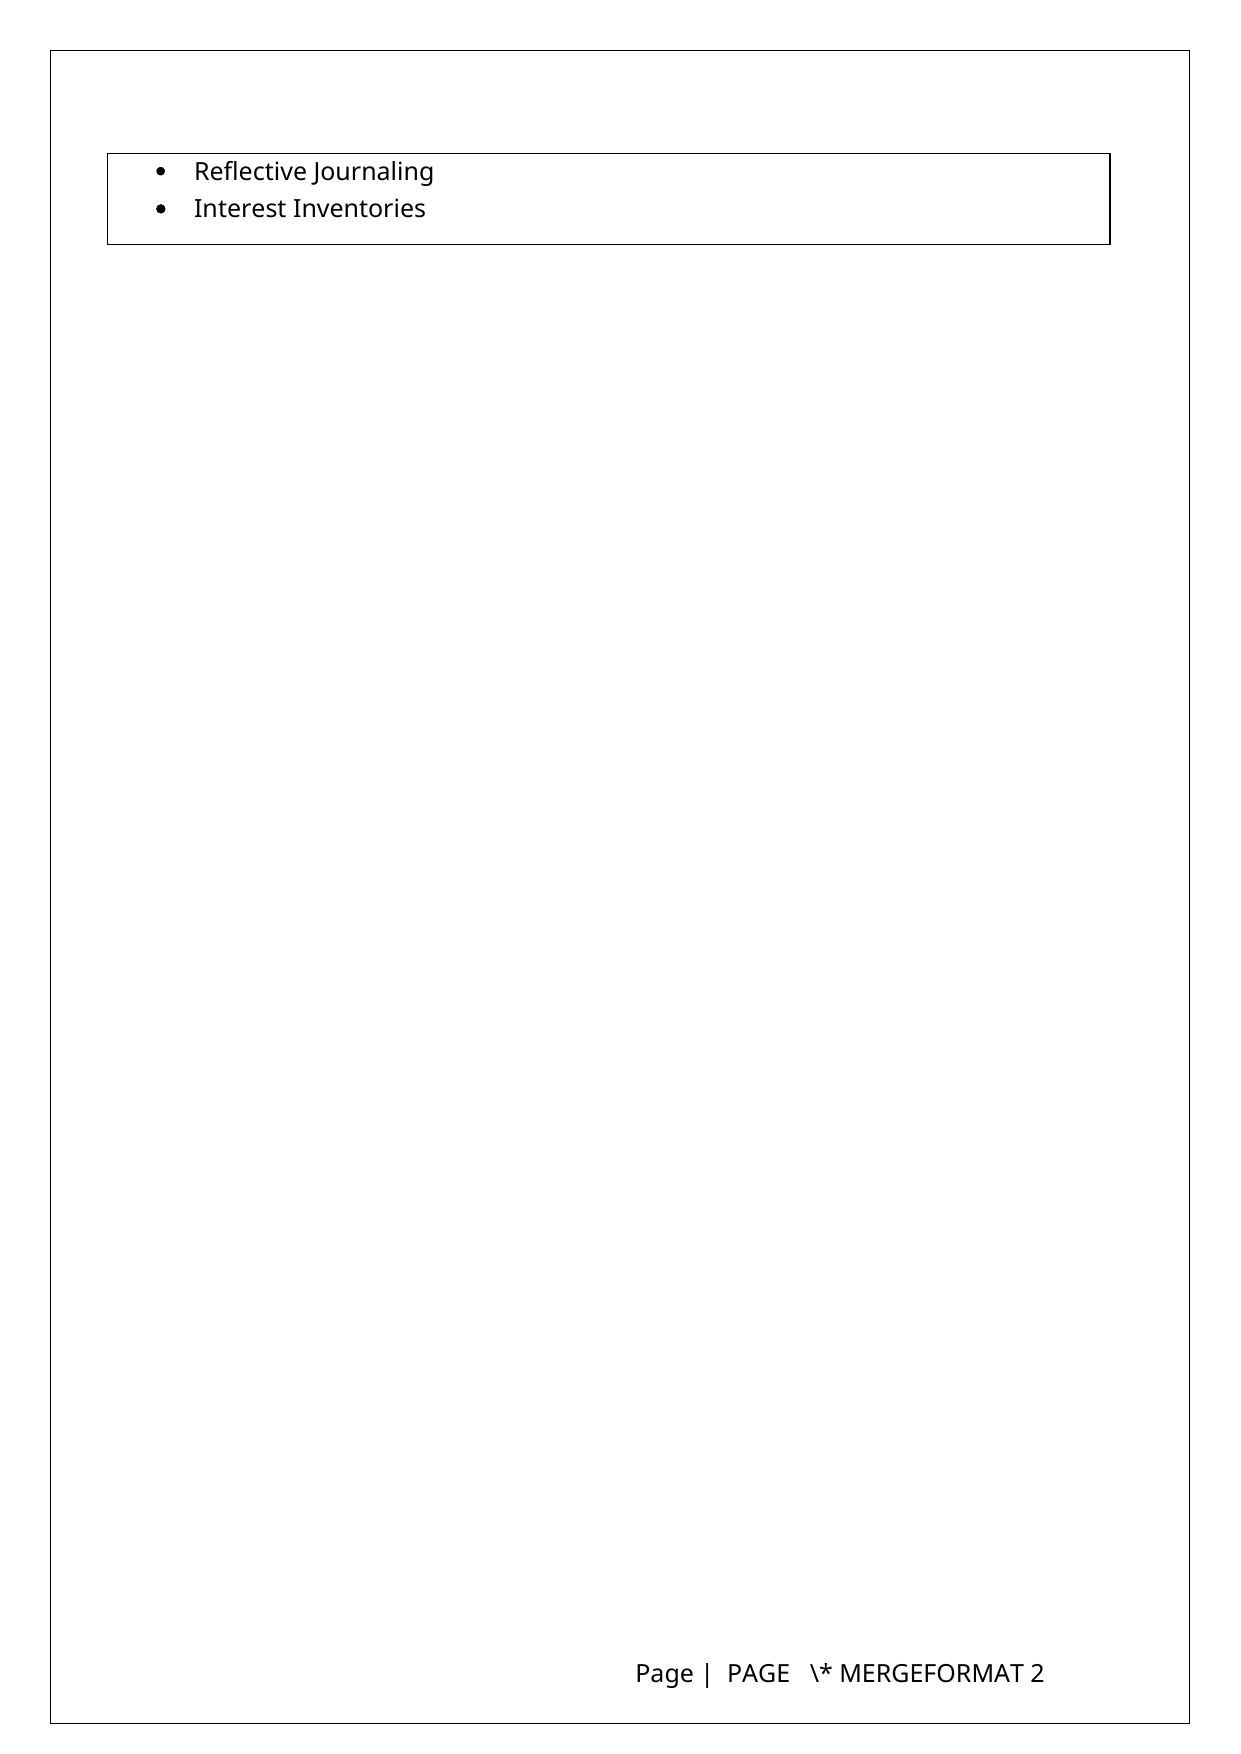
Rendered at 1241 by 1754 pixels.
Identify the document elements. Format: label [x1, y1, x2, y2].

table_cell [108, 154, 1109, 244]
